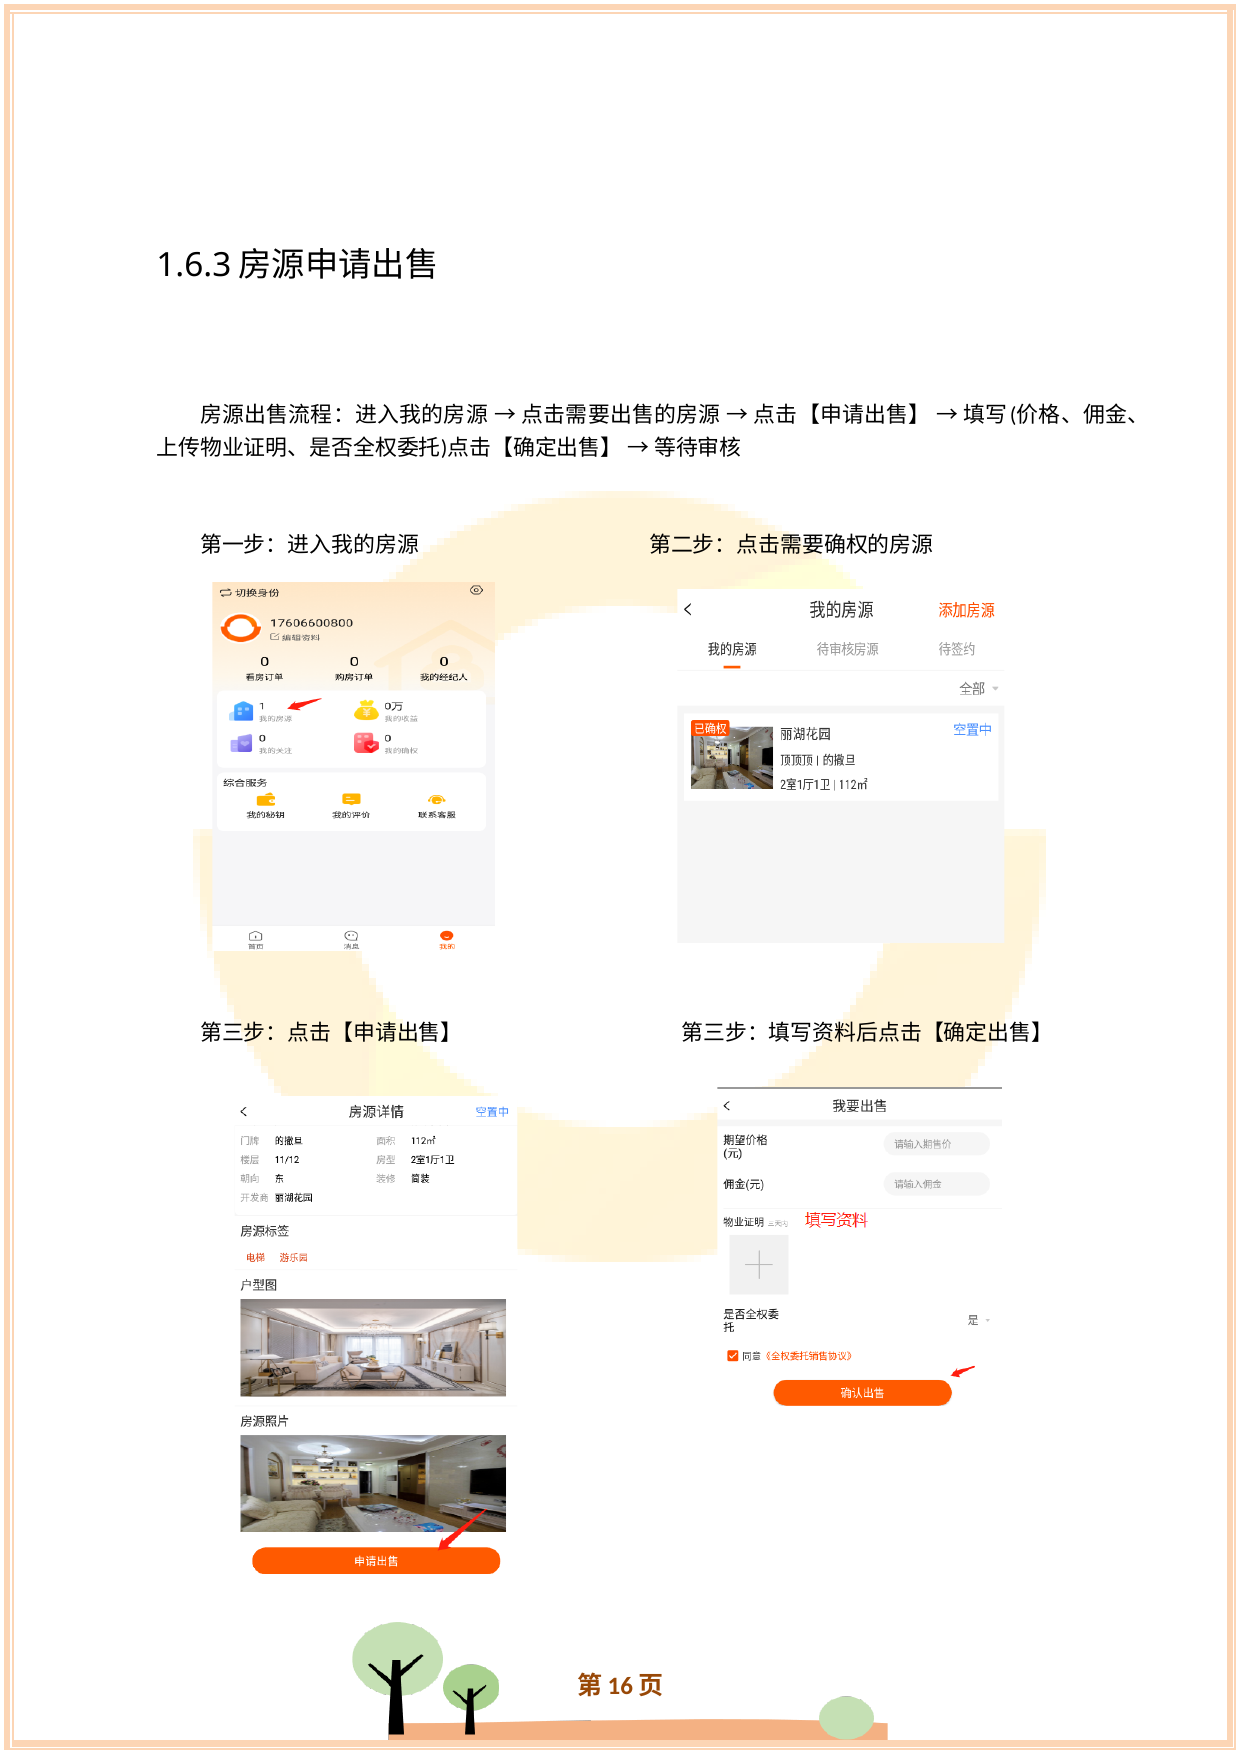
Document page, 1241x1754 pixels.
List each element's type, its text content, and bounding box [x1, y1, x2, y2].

picture [677, 589, 1005, 943]
text 房源出售流程：进入我的房源 → 点击需要出售的房源 → 点击【申请出售】 → 填写(价格、佣金、上传物业证明、是否全权委托)点击【确定出售】 → 等待审核 [156, 397, 1128, 462]
picture [352, 1622, 888, 1740]
text 第一步：进入我的房源 第二步：点击需要确权的房源 [156, 527, 1128, 559]
picture [212, 582, 495, 951]
text 1.6.3房源申请出售 [112, 230, 1128, 295]
picture [717, 1087, 1002, 1582]
text 第三步：点击【申请出售】 第三步：填写资料后点击【确定出售】 [156, 1014, 1128, 1047]
picture [234, 1096, 518, 1586]
